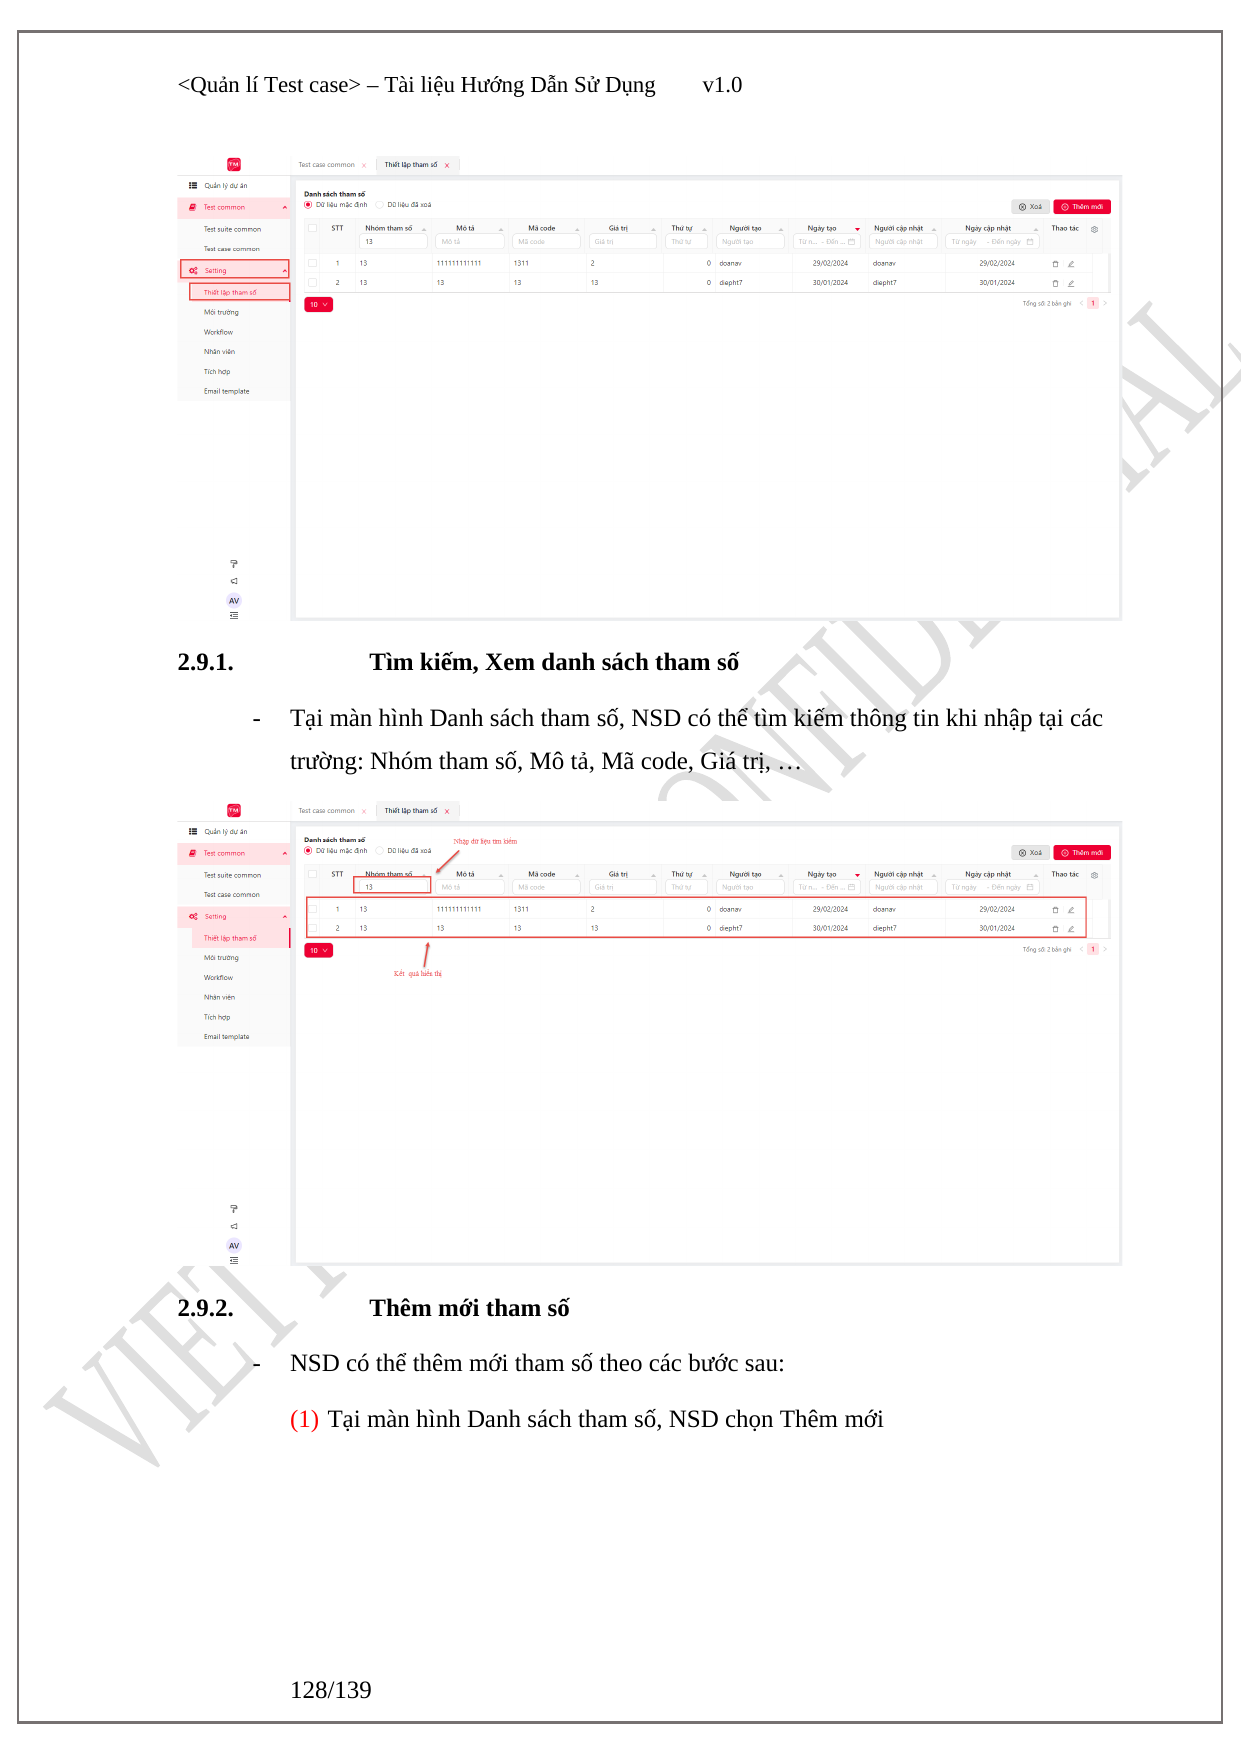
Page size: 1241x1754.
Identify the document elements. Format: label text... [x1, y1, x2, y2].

list Tại màn hình Danh sách tham số, NSD chọn Thêm mới [290, 1404, 1121, 1433]
list Thêm mới tham số [177, 1293, 1121, 1321]
picture [177, 156, 1123, 621]
picture [177, 801, 1123, 1266]
list NSD có thể thêm mới tham số theo các bước sau: [252, 1348, 1121, 1377]
list Tìm kiếm, Xem danh sách tham số [177, 647, 1121, 676]
list Tại màn hình Danh sách tham số, NSD có thể tìm kiếm thông tin khi nhập tại các trường: Nhóm tham số, Mô tả, Mã code, Giá trị, … [252, 703, 1121, 775]
